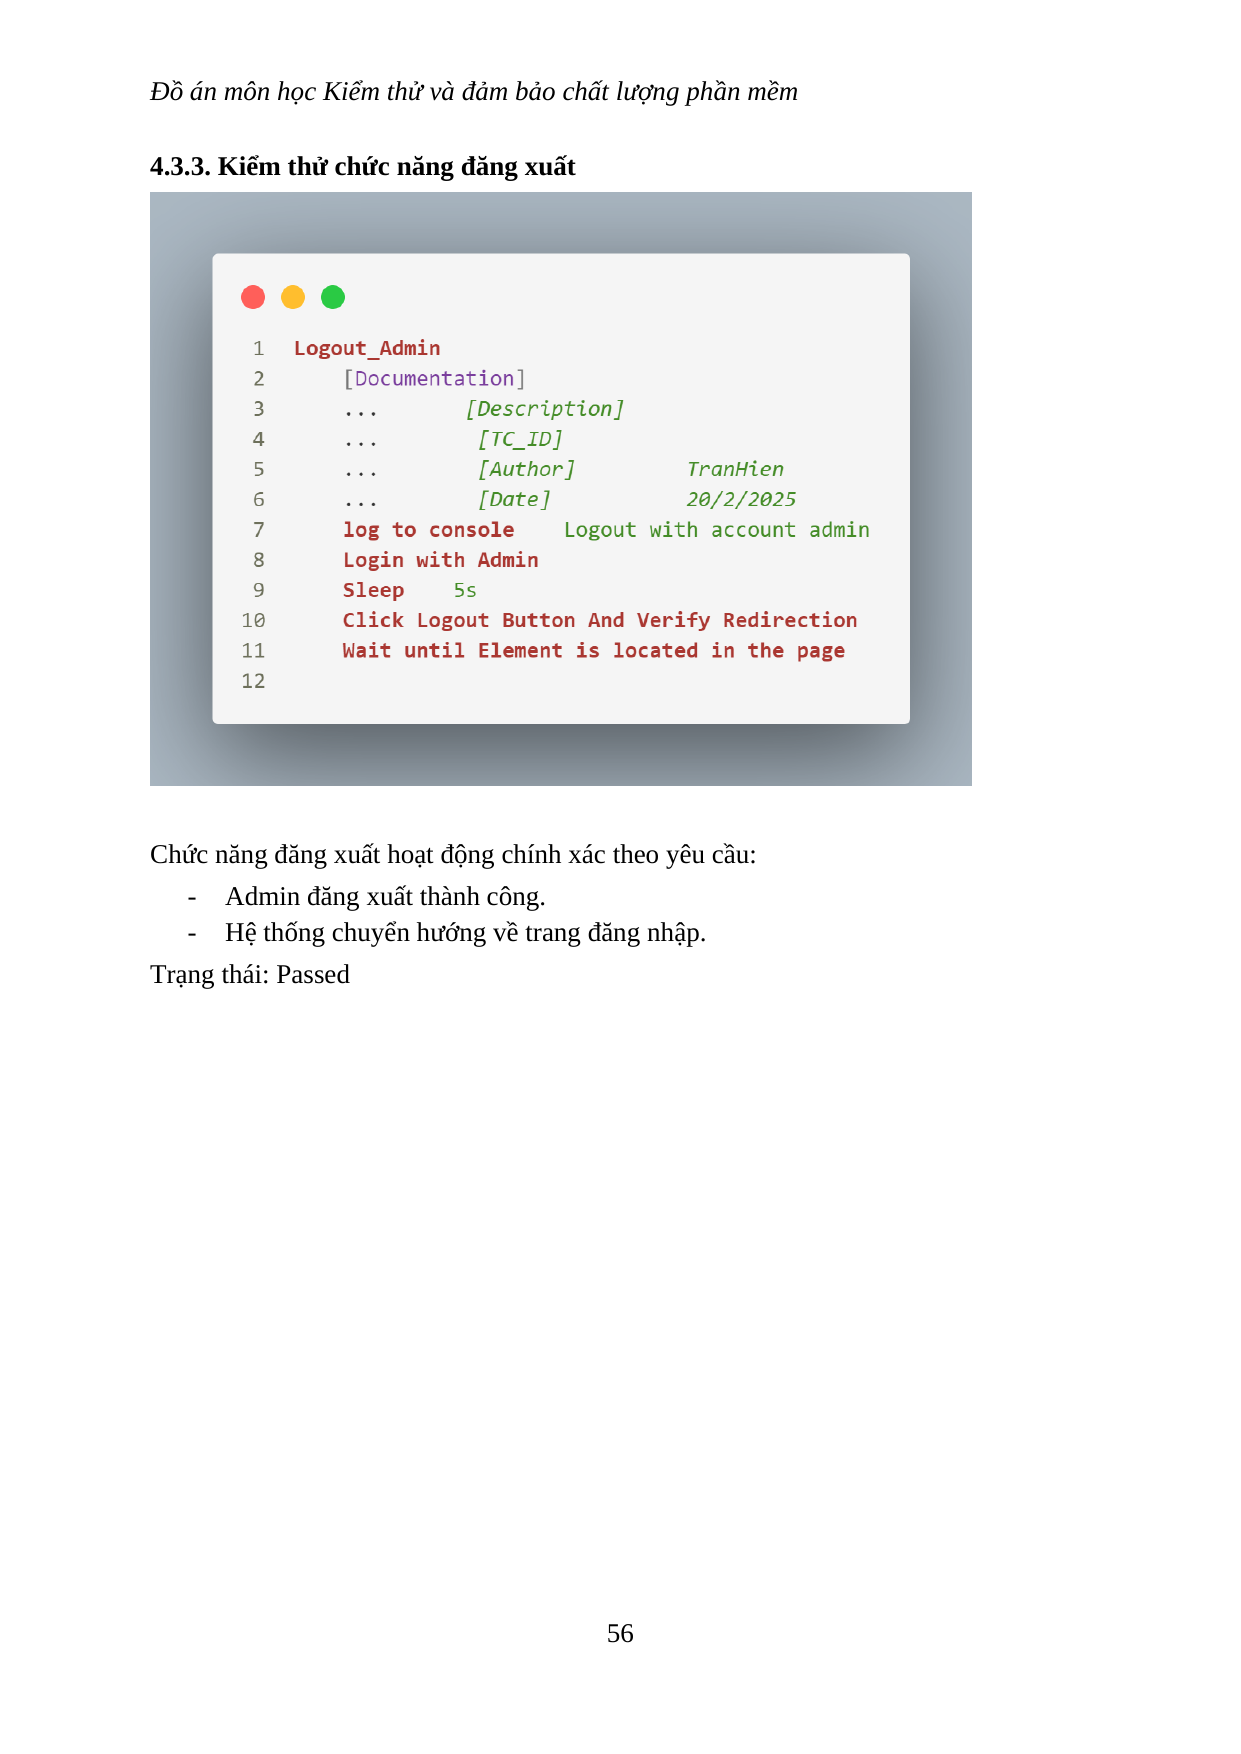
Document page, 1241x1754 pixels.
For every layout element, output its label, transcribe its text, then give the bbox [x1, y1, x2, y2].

subtitle 4.3.3. Kiểm thử chức năng đăng xuất [150, 150, 1090, 181]
text Chức năng đăng xuất hoạt động chính xác theo yêu cầu: [150, 838, 1090, 870]
text Trạng thái: Passed [150, 958, 1090, 989]
list Hệ thống chuyển hướng về trang đăng nhập. [187, 916, 1090, 947]
list Admin đăng xuất thành công. [187, 881, 1090, 912]
picture [150, 192, 972, 786]
